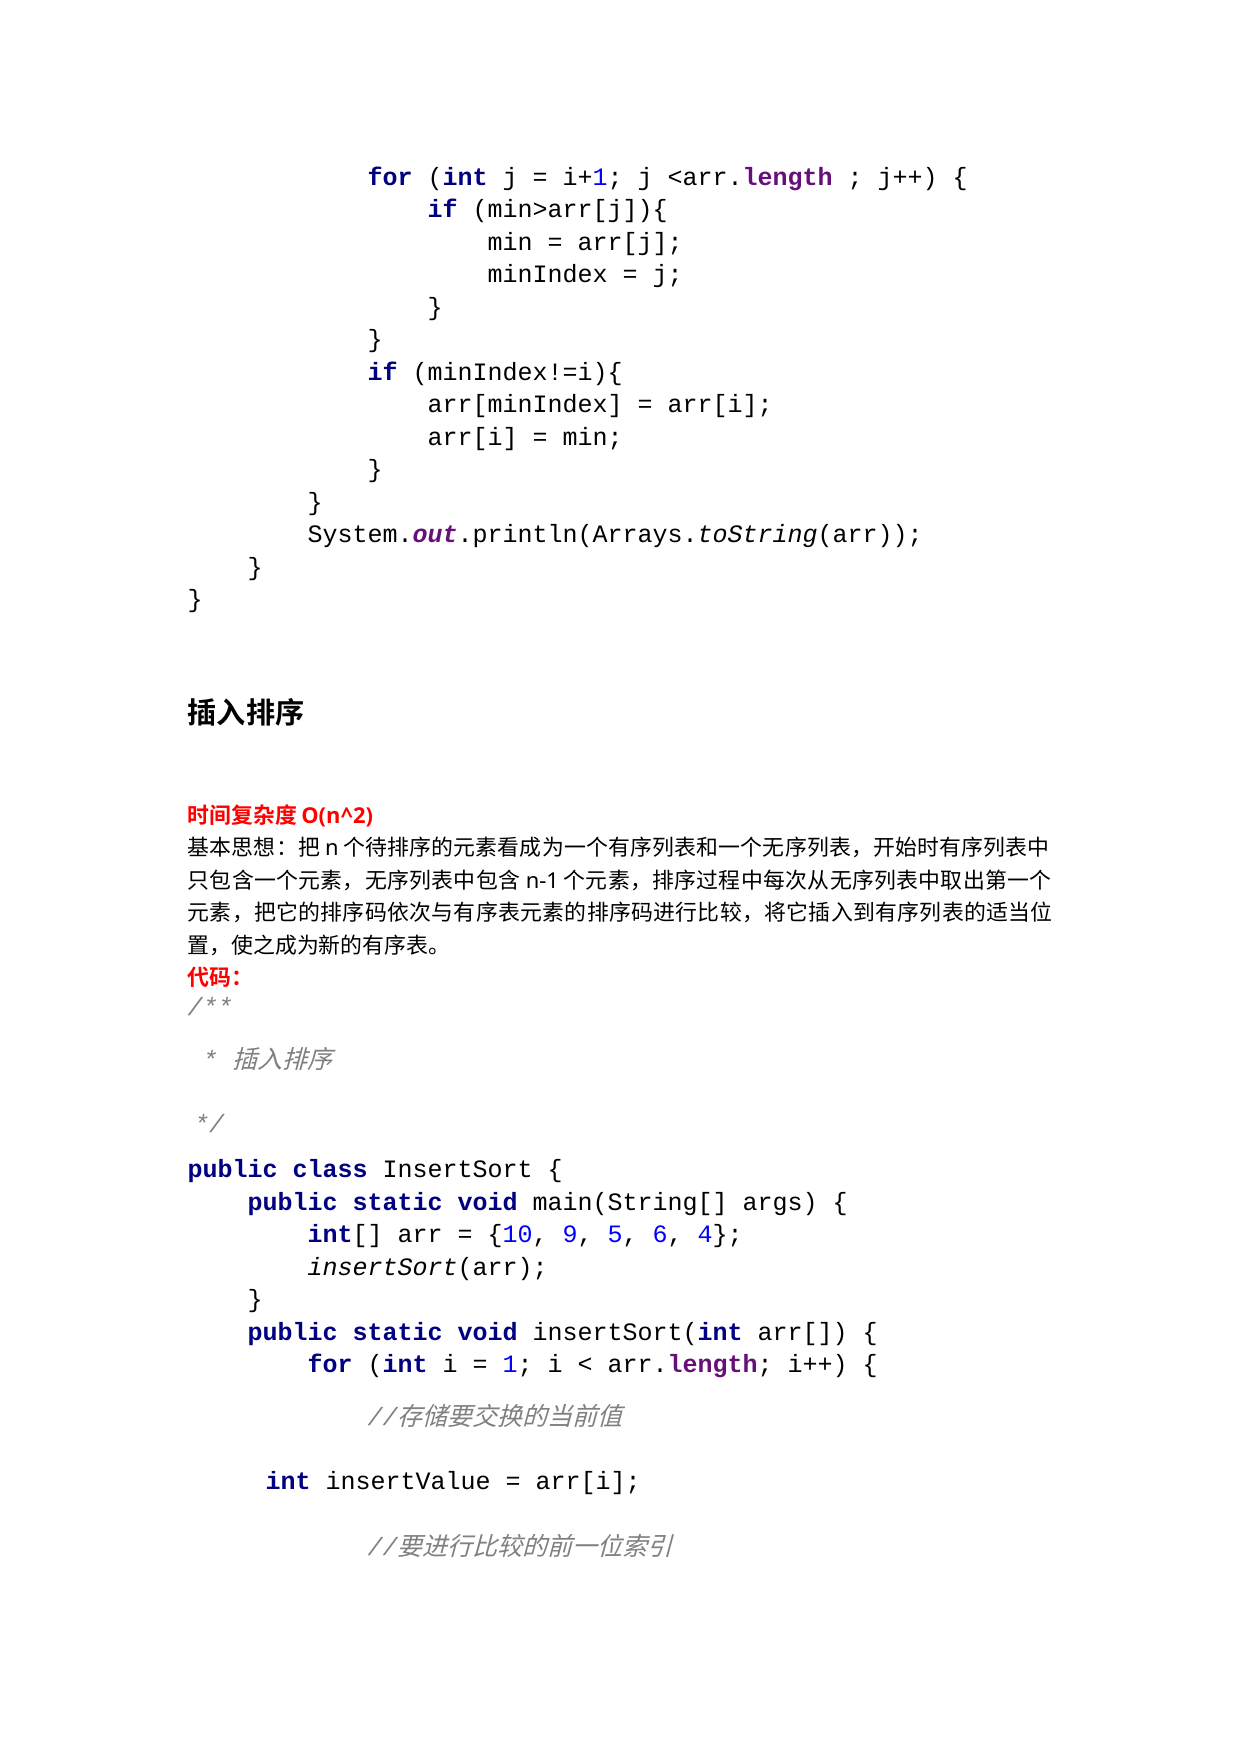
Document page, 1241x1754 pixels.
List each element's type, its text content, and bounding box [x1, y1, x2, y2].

subtitle 插入排序 [187, 679, 1053, 744]
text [187, 162, 1053, 617]
text 基本思想：把n个待排序的元素看成为一个有序列表和一个无序列表，开始时有序列表中只包含一个元素，无序列表中包含n-1个元素，排序过程中每次从无序列表中取出第一个元素，把它的排序码依次与有序表元素的排序码进行比较，将它插入到有序列表的适当位置，使之成为新的有序表。 [187, 830, 1053, 960]
text 时间复杂度O(n^2) [187, 797, 1053, 830]
text 代码： [187, 960, 1053, 992]
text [187, 992, 1053, 1577]
